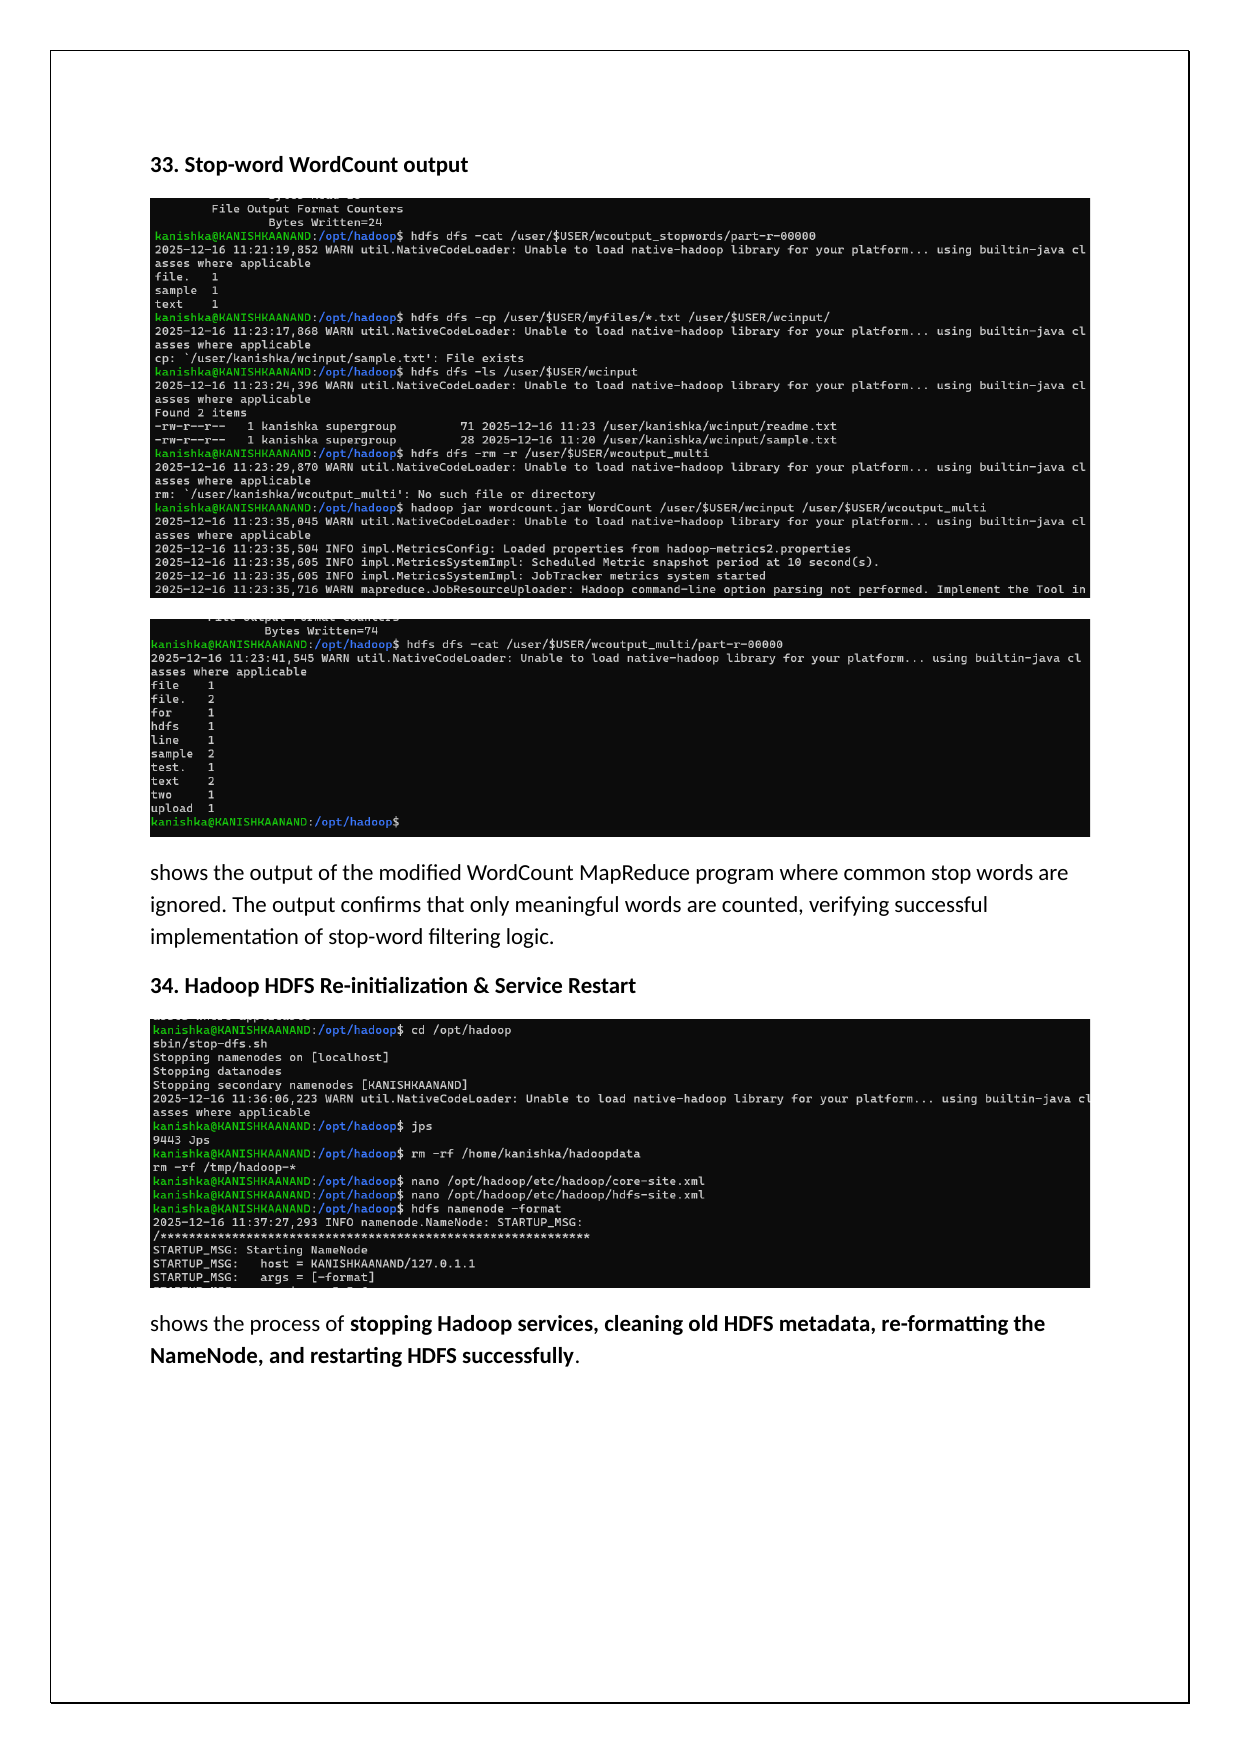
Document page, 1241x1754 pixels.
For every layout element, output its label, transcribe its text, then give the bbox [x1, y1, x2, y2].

picture [150, 619, 1091, 837]
picture [150, 1019, 1091, 1288]
text 34. Hadoop HDFS Re-initialization & Service Restart [150, 971, 1089, 999]
picture [150, 198, 1091, 598]
text shows the output of the modified WordCount MapReduce program where common stop words are ignored. The output confirms that only meaningful words are counted, verifying successful implementation of stop-word filtering logic. [150, 858, 1089, 950]
text shows the process of stopping Hadoop services, cleaning old HDFS metadata, re-formatting the NameNode, and restarting HDFS successfully. [150, 1309, 1089, 1369]
text 33. Stop-word WordCount output [150, 150, 1089, 178]
